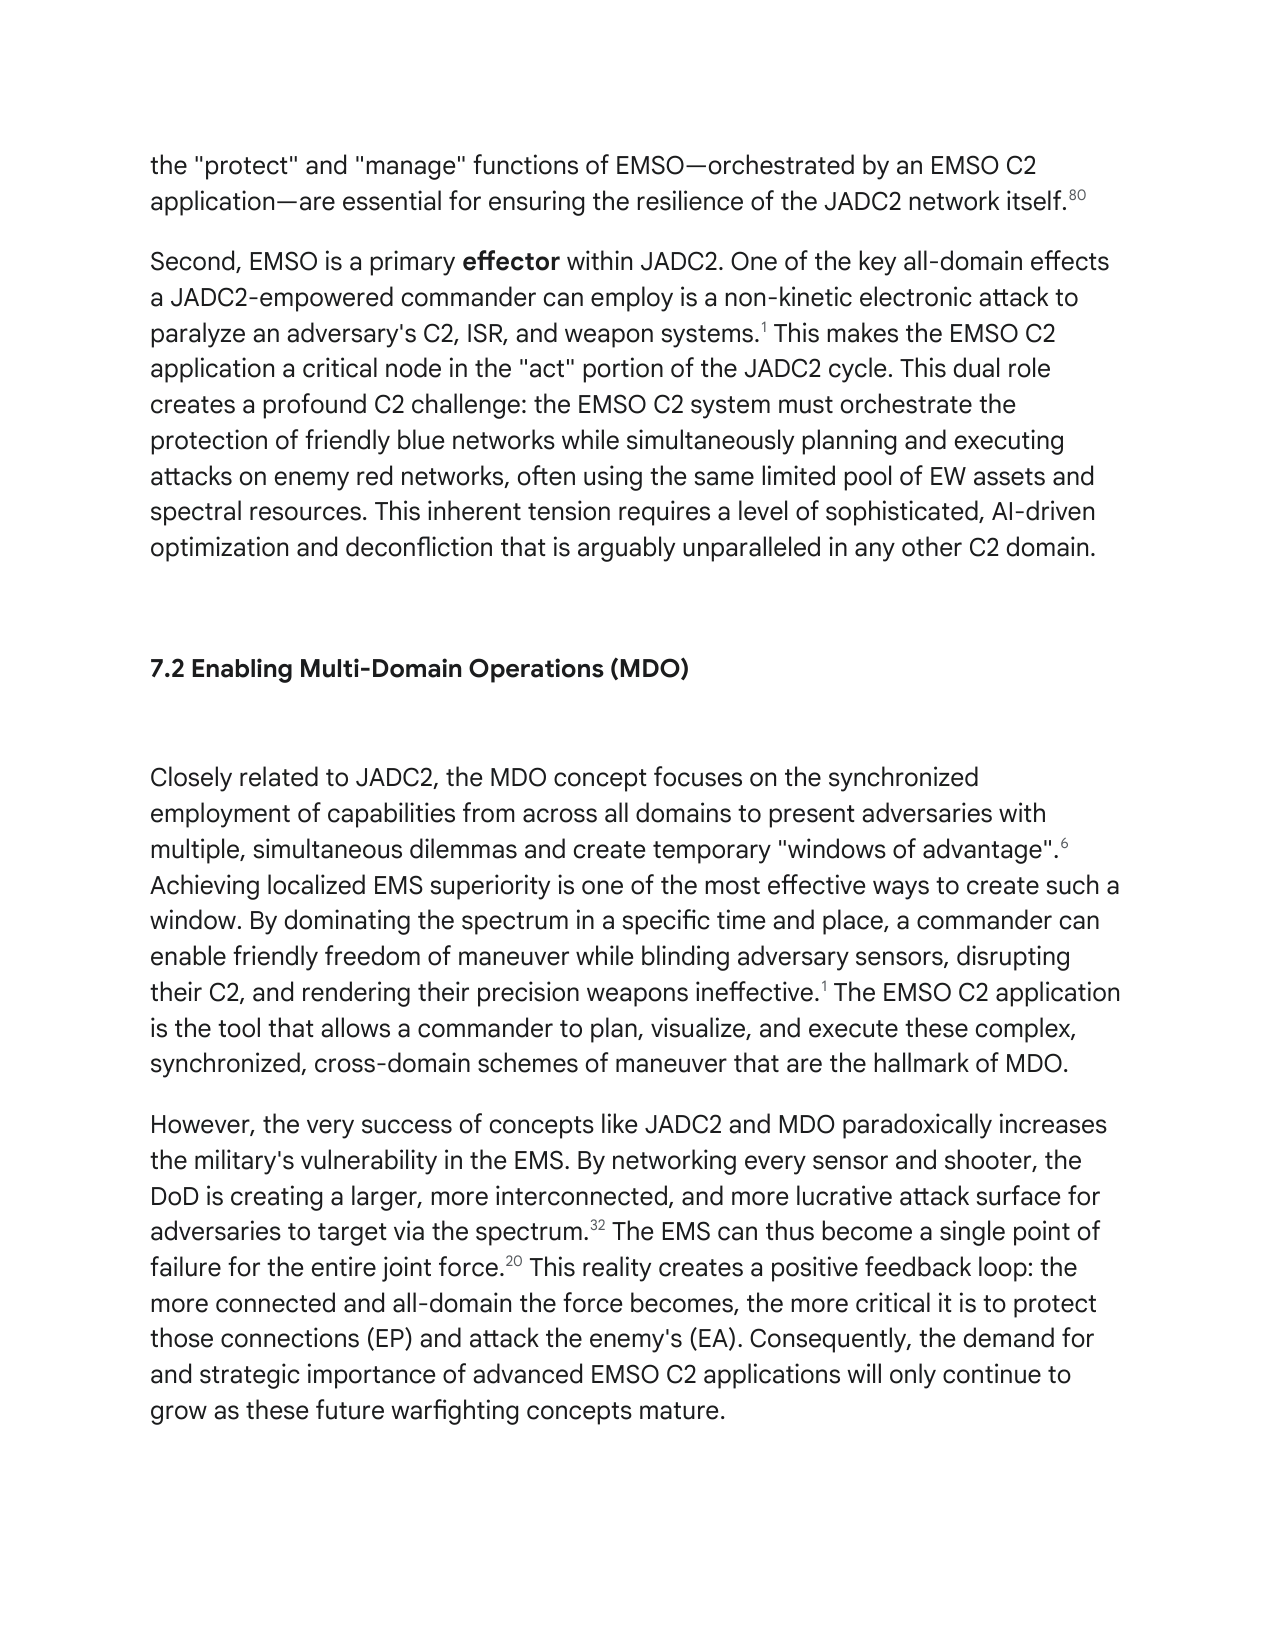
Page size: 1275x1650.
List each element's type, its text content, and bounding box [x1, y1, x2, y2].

text Closely related to JADC2, the MDO concept focuses on the synchronized employment of capabilities from across all domains to present adversaries with multiple, simultaneous dilemmas and create temporary "windows of advantage".6 Achieving localized EMS superiority is one of the most effective ways to create such a window. By dominating the spectrum in a specific time and place, a commander can enable friendly freedom of maneuver while blinding adversary sensors, disrupting their C2, and rendering their precision weapons ineffective.1 The EMSO C2 application is the tool that allows a commander to plan, visualize, and execute these complex, synchronized, cross-domain schemes of maneuver that are the hallmark of MDO. [150, 763, 1125, 1080]
text However, the very success of concepts like JADC2 and MDO paradoxically increases the military's vulnerability in the EMS. By networking every sensor and shooter, the DoD is creating a larger, more interconnected, and more lucrative attack surface for adversaries to target via the spectrum.32 The EMS can thus become a single point of failure for the entire joint force.20 This reality creates a positive feedback loop: the more connected and all-domain the force becomes, the more critical it is to protect those connections (EP) and attack the enemy's (EA). Consequently, the demand for and strategic importance of advanced EMSO C2 applications will only continue to grow as these future warfighting concepts mature. [150, 1109, 1125, 1426]
text Second, EMSO is a primary effector within JADC2. One of the key all-domain effects a JADC2-empowered commander can employ is a non-kinetic electronic attack to paralyze an adversary's C2, ISR, and weapon systems.1 This makes the EMSO C2 application a critical node in the "act" portion of the JADC2 cycle. This dual role creates a profound C2 challenge: the EMSO C2 system must orchestrate the protection of friendly blue networks while simultaneously planning and executing attacks on enemy red networks, often using the same limited pool of EW assets and spectral resources. This inherent tension requires a level of sophisticated, AI-driven optimization and deconfliction that is arguably unparalleled in any other C2 domain. [150, 246, 1125, 564]
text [150, 150, 1125, 217]
subtitle 7.2 Enabling Multi-Domain Operations (MDO) [150, 654, 1125, 685]
